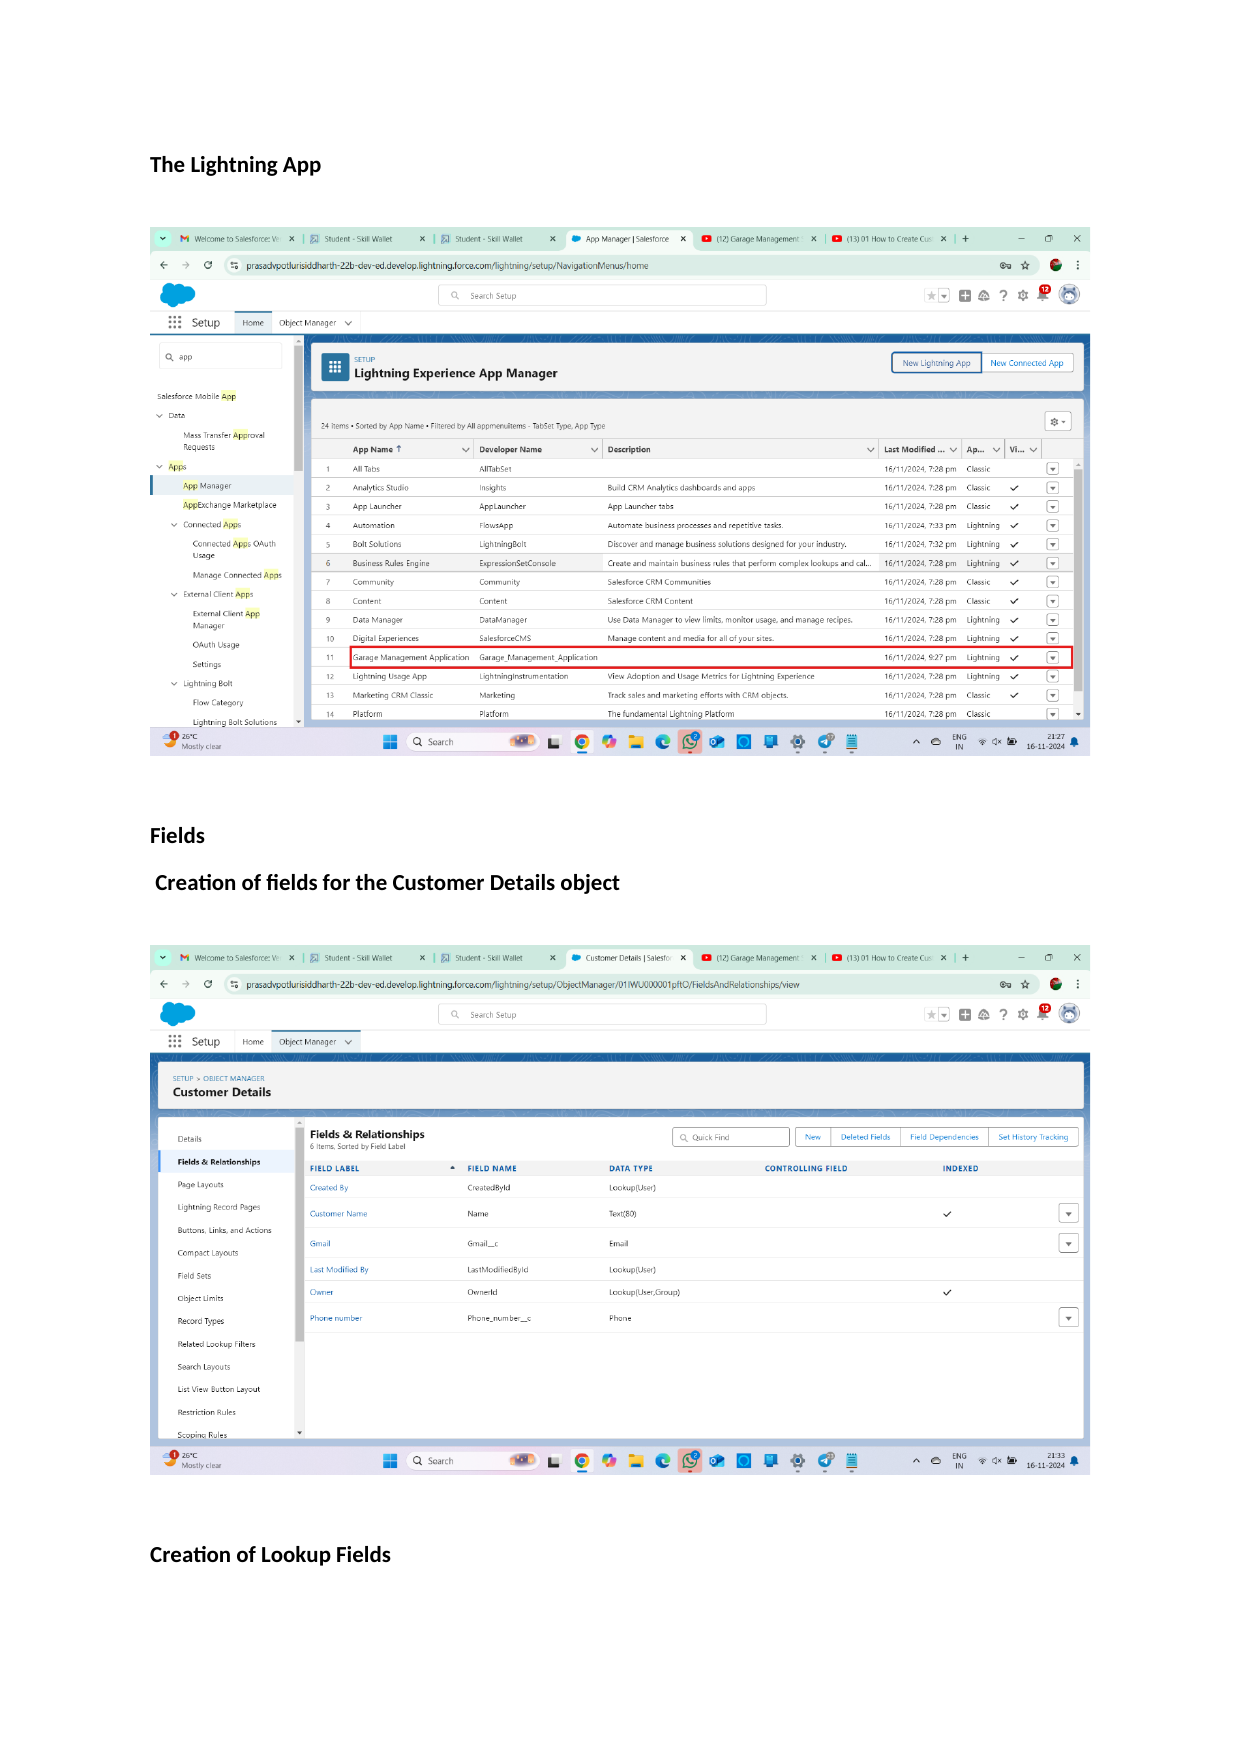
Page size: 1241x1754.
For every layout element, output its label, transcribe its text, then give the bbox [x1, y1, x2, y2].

text Creation of fields for the Customer Details object [150, 868, 1090, 897]
picture [150, 227, 1091, 756]
text Creation of Lookup Fields [150, 1540, 1090, 1568]
text The Lightning App [150, 150, 1090, 178]
text Fields [150, 822, 1090, 850]
picture [150, 945, 1091, 1475]
